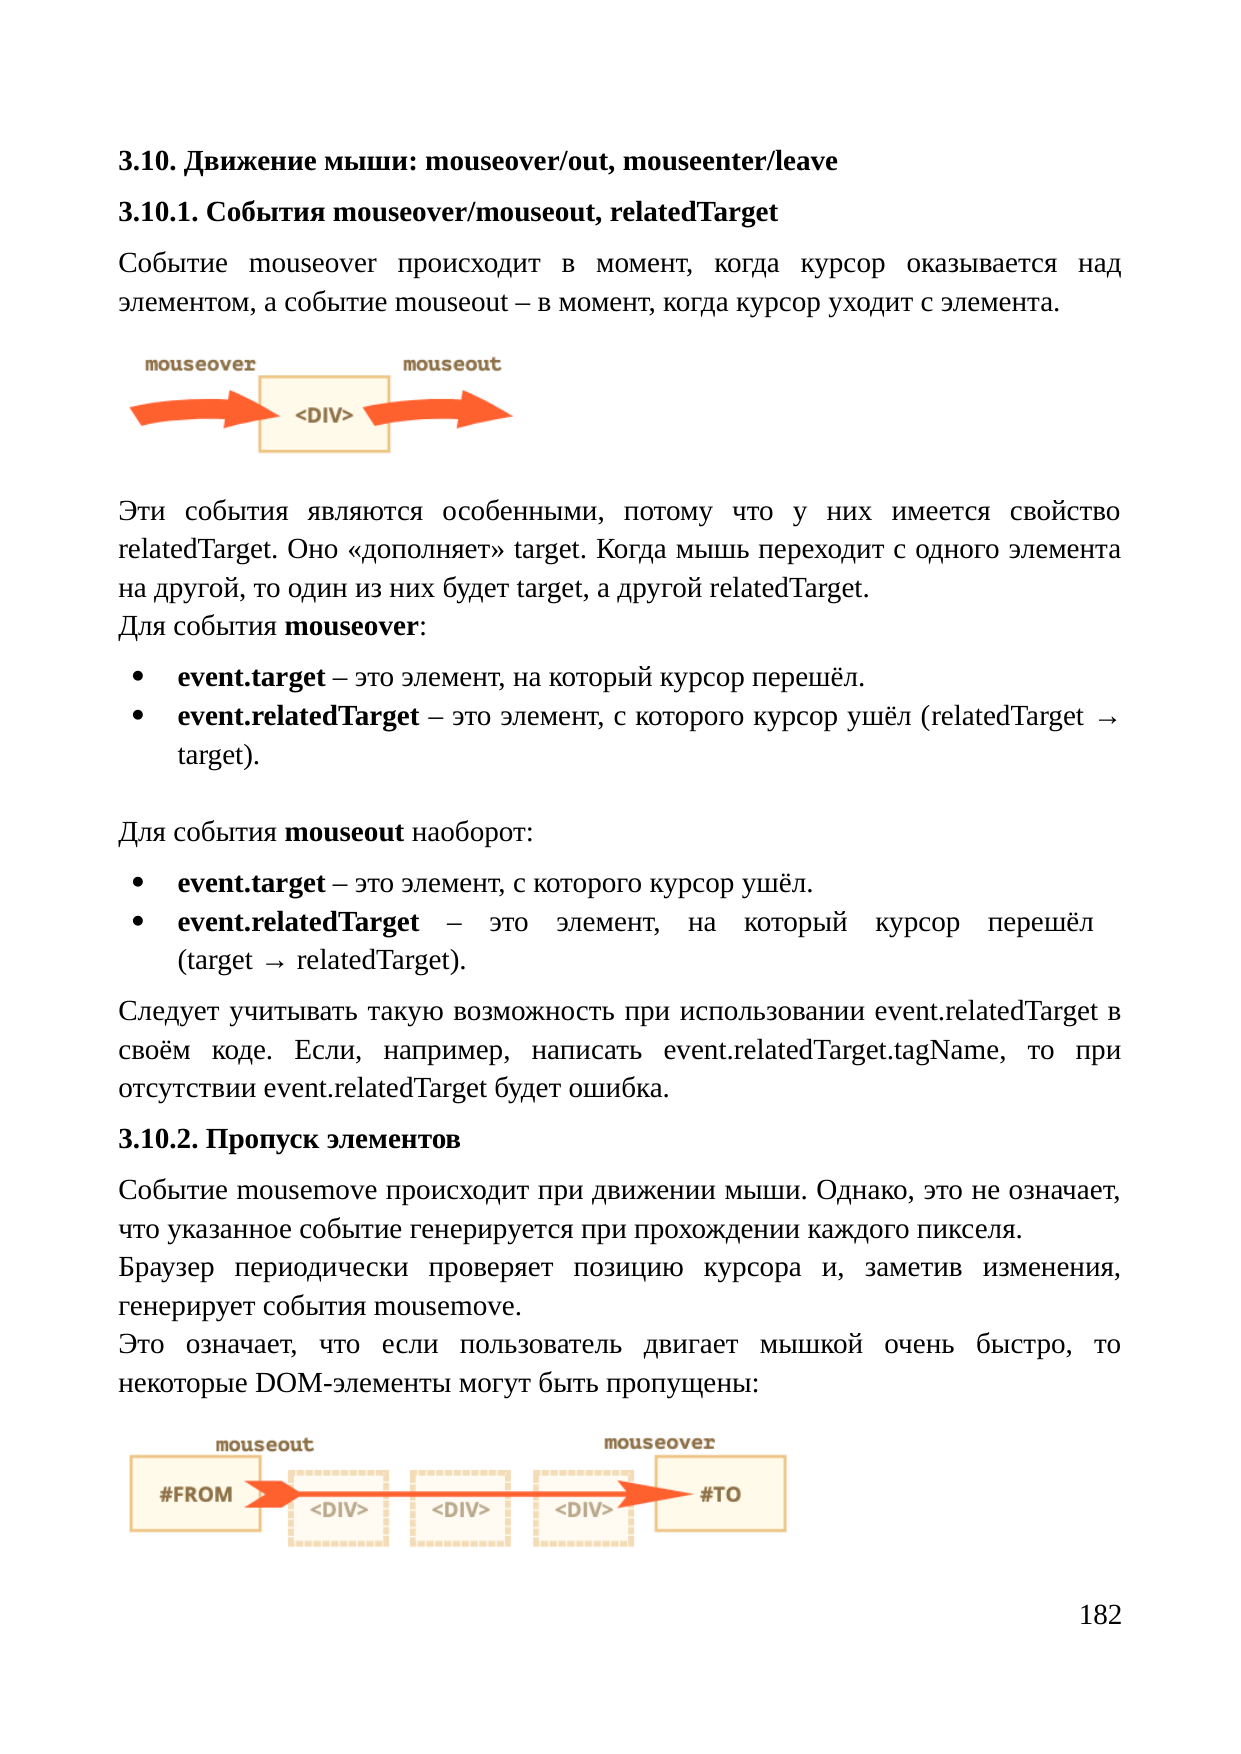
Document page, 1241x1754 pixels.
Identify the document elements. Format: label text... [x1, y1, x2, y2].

text Следует учитывать такую возможность при использовании event.relatedTarget в своём коде. Если, например, написать event.relatedTarget.tagName, то при отсутствии event.relatedTarget будет ошибка. [118, 993, 1122, 1104]
text Событие mouseover происходит в момент, когда курсор оказывается над элементом, а событие mouseout – в момент, когда курсор уходит с элемента. [118, 245, 1122, 317]
subtitle 3.10. Движение мыши: mouseover/out, mouseenter/leave [118, 143, 1122, 177]
text Это означает, что если пользователь двигает мышкой очень быстро, то некоторые DOM-элементы могут быть пропущены: [118, 1327, 1122, 1399]
text Эти события являются особенными, потому что у них имеется свойство relatedTarget. Оно «дополняет» target. Когда мышь переходит с одного элемента на другой, то один из них будет target, а другой relatedTarget. [118, 493, 1122, 603]
list event.target – это элемент, с которого курсор ушёл. [133, 865, 1122, 899]
subtitle 3.10.1. События mouseover/mouseout, relatedTarget [118, 194, 1122, 228]
subtitle 3.10.2. Пропуск элементов [118, 1121, 1122, 1155]
list event.relatedTarget – это элемент, на который курсор перешёл (target → relatedTarget). [133, 904, 1122, 976]
text Для события mouseout наоборот: [118, 814, 1122, 847]
text Для события mouseover: [118, 608, 1122, 642]
text Событие mousemove происходит при движении мыши. Однако, это не означает, что указанное событие генерируется при прохождении каждого пикселя. [118, 1172, 1122, 1244]
list event.target – это элемент, на который курсор перешёл. [133, 659, 1122, 693]
picture [118, 1416, 816, 1563]
list event.relatedTarget – это элемент, с которого курсор ушёл (relatedTarget → target). [133, 698, 1122, 770]
picture [118, 334, 538, 476]
text Браузер периодически проверяет позицию курсора и, заметив изменения, генерирует события mousemove. [118, 1249, 1122, 1322]
